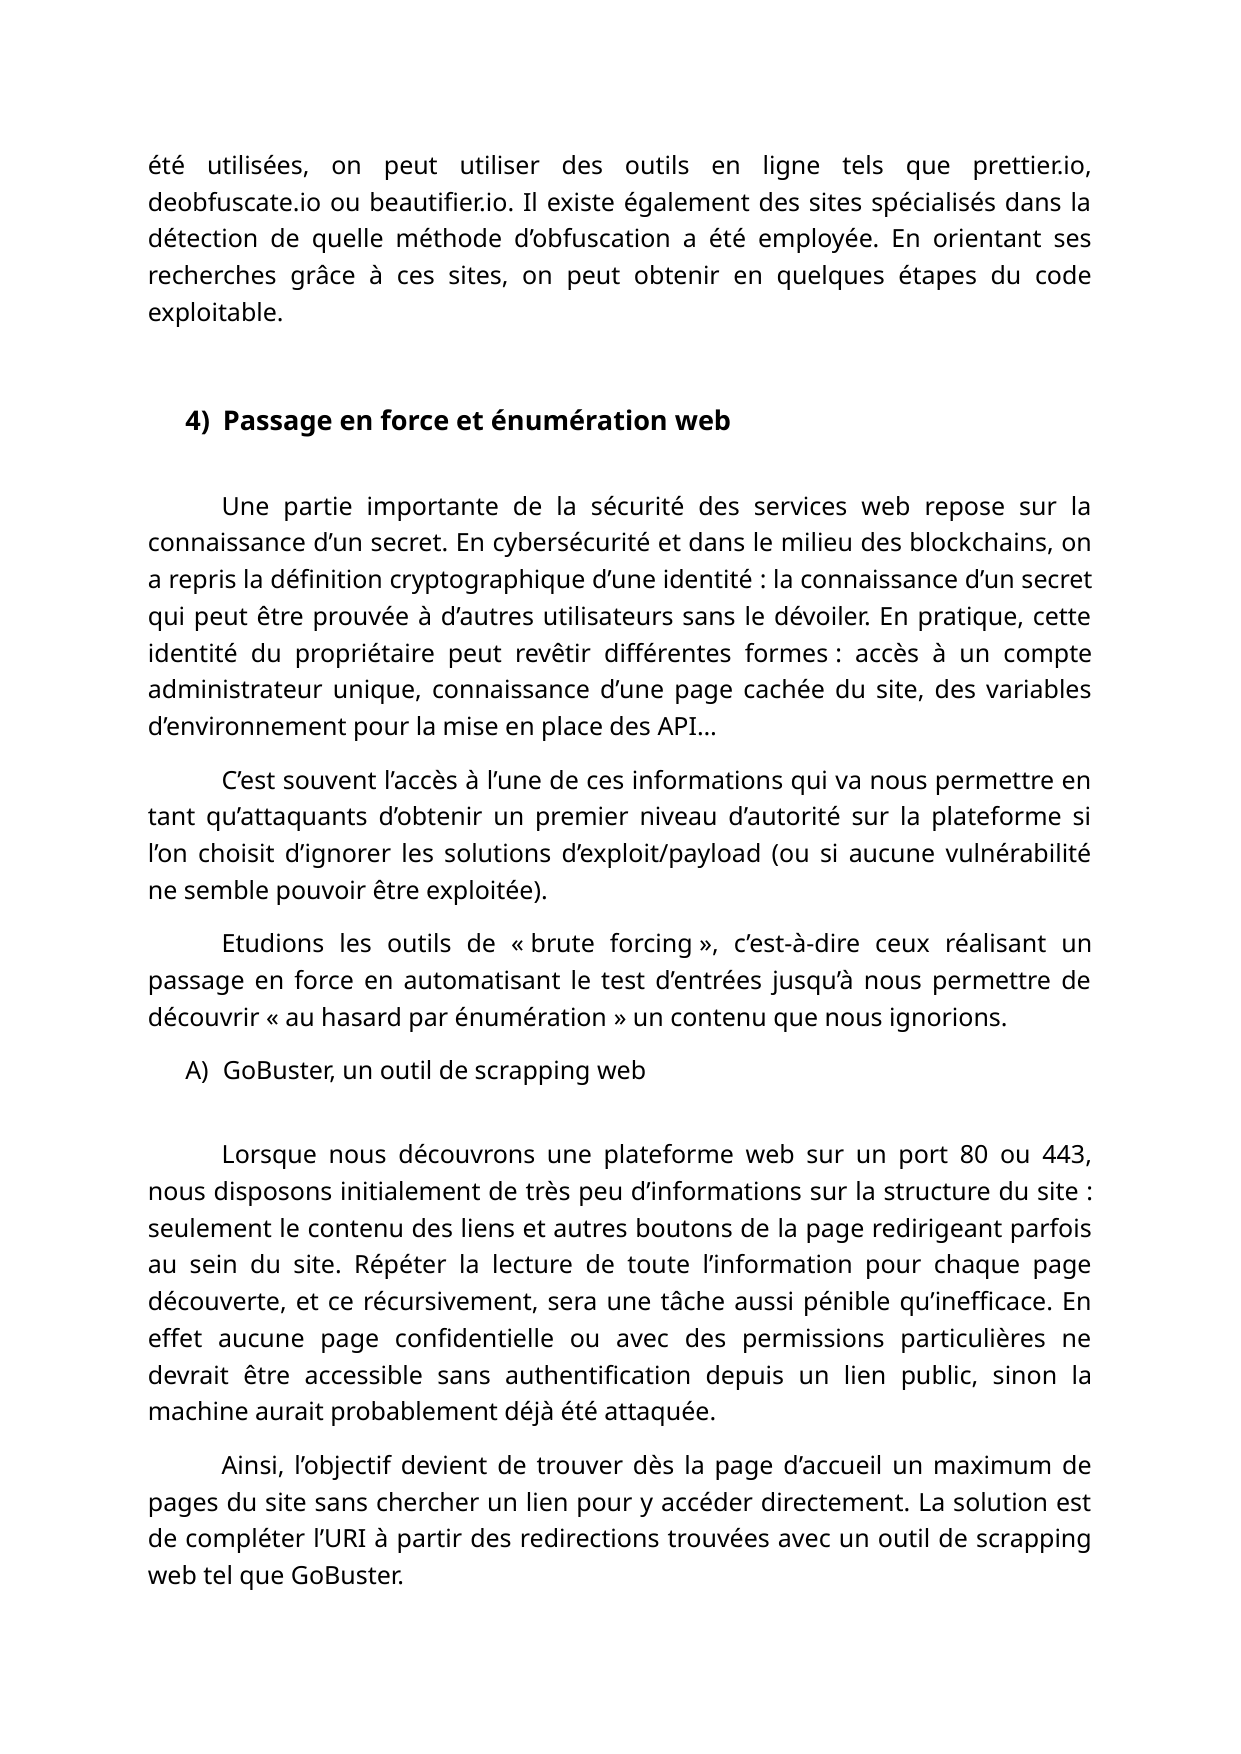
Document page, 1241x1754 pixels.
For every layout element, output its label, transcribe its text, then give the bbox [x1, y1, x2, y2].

text Une partie importante de la sécurité des services web repose sur la connaissance d’un secret. En cybersécurité et dans le milieu des blockchains, on a repris la définition cryptographique d’une identité : la connaissance d’un secret qui peut être prouvée à d’autres utilisateurs sans le dévoiler. En pratique, cette identité du propriétaire peut revêtir différentes formes : accès à un compte administrateur unique, connaissance d’une page cachée du site, des variables d’environnement pour la mise en place des API… [148, 488, 1093, 743]
subtitle GoBuster, un outil de scrapping web [185, 1053, 1093, 1087]
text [148, 148, 1093, 329]
text Ainsi, l’objectif devient de trouver dès la page d’accueil un maximum de pages du site sans chercher un lien pour y accéder directement. La solution est de compléter l’URI à partir des redirections trouvées avec un outil de scrapping web tel que GoBuster. [148, 1447, 1093, 1592]
text Lorsque nous découvrons une plateforme web sur un port 80 ou 443, nous disposons initialement de très peu d’informations sur la structure du site : seulement le contenu des liens et autres boutons de la page redirigeant parfois au sein du site. Répéter la lecture de toute l’information pour chaque page découverte, et ce récursivement, sera une tâche aussi pénible qu’inefficace. En effet aucune page confidentielle ou avec des permissions particulières ne devrait être accessible sans authentification depuis un lien public, sinon la machine aurait probablement déjà été attaquée. [148, 1137, 1093, 1428]
text Etudions les outils de « brute forcing », c’est-à-dire ceux réalisant un passage en force en automatisant le test d’entrées jusqu’à nous permettre de découvrir « au hasard par énumération » un contenu que nous ignorions. [148, 926, 1093, 1034]
text C’est souvent l’accès à l’une de ces informations qui va nous permettre en tant qu’attaquants d’obtenir un premier niveau d’autorité sur la plateforme si l’on choisit d’ignorer les solutions d’exploit/payload (ou si aucune vulnérabilité ne semble pouvoir être exploitée). [148, 762, 1093, 907]
subtitle Passage en force et énumération web [185, 402, 1093, 438]
